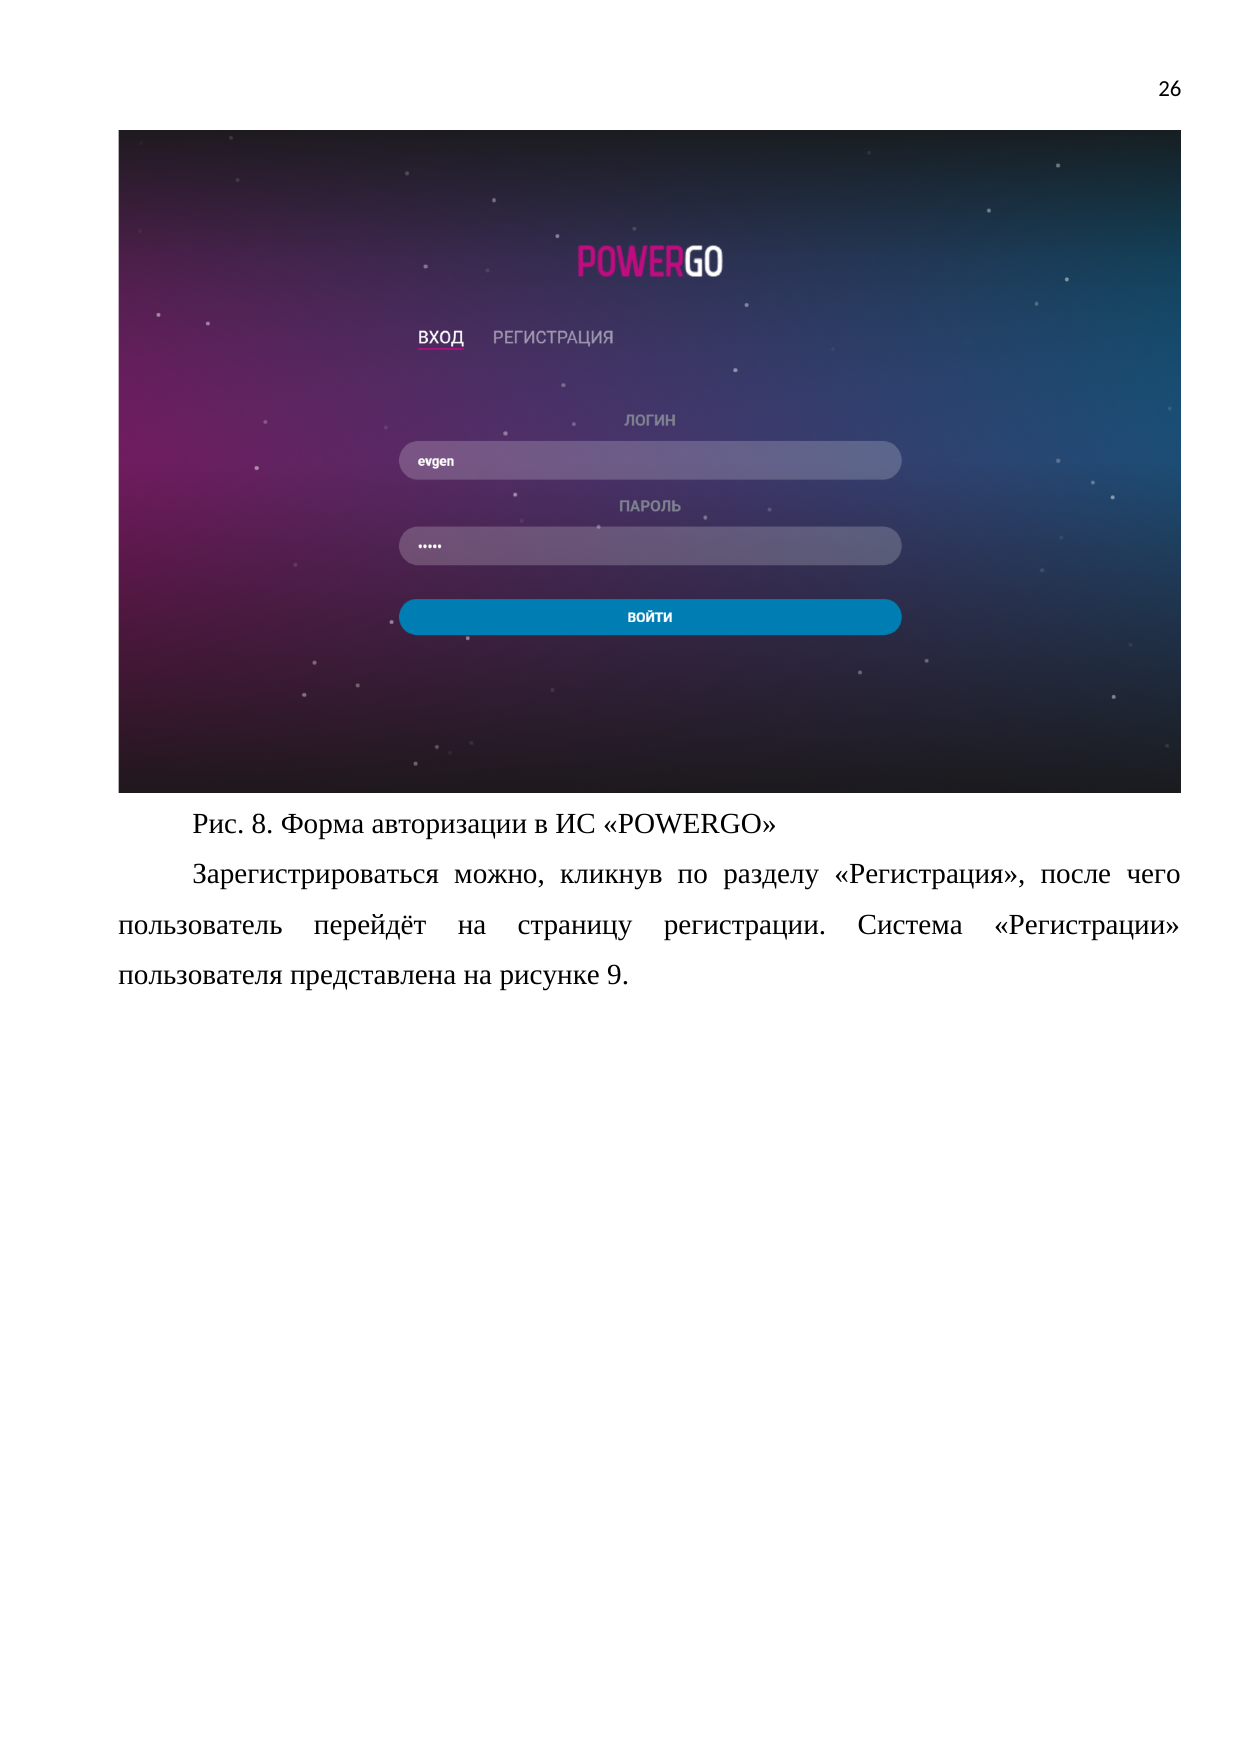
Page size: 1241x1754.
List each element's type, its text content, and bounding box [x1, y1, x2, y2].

text Рис. 8. Форма авторизации в ИС «POWERGO» [118, 806, 1181, 840]
picture [118, 130, 1181, 793]
text Зарегистрироваться можно, кликнув по разделу «Регистрация», после чего пользователь перейдёт на страницу регистрации. Система «Регистрации» пользователя представлена на рисунке 9. [118, 857, 1181, 991]
